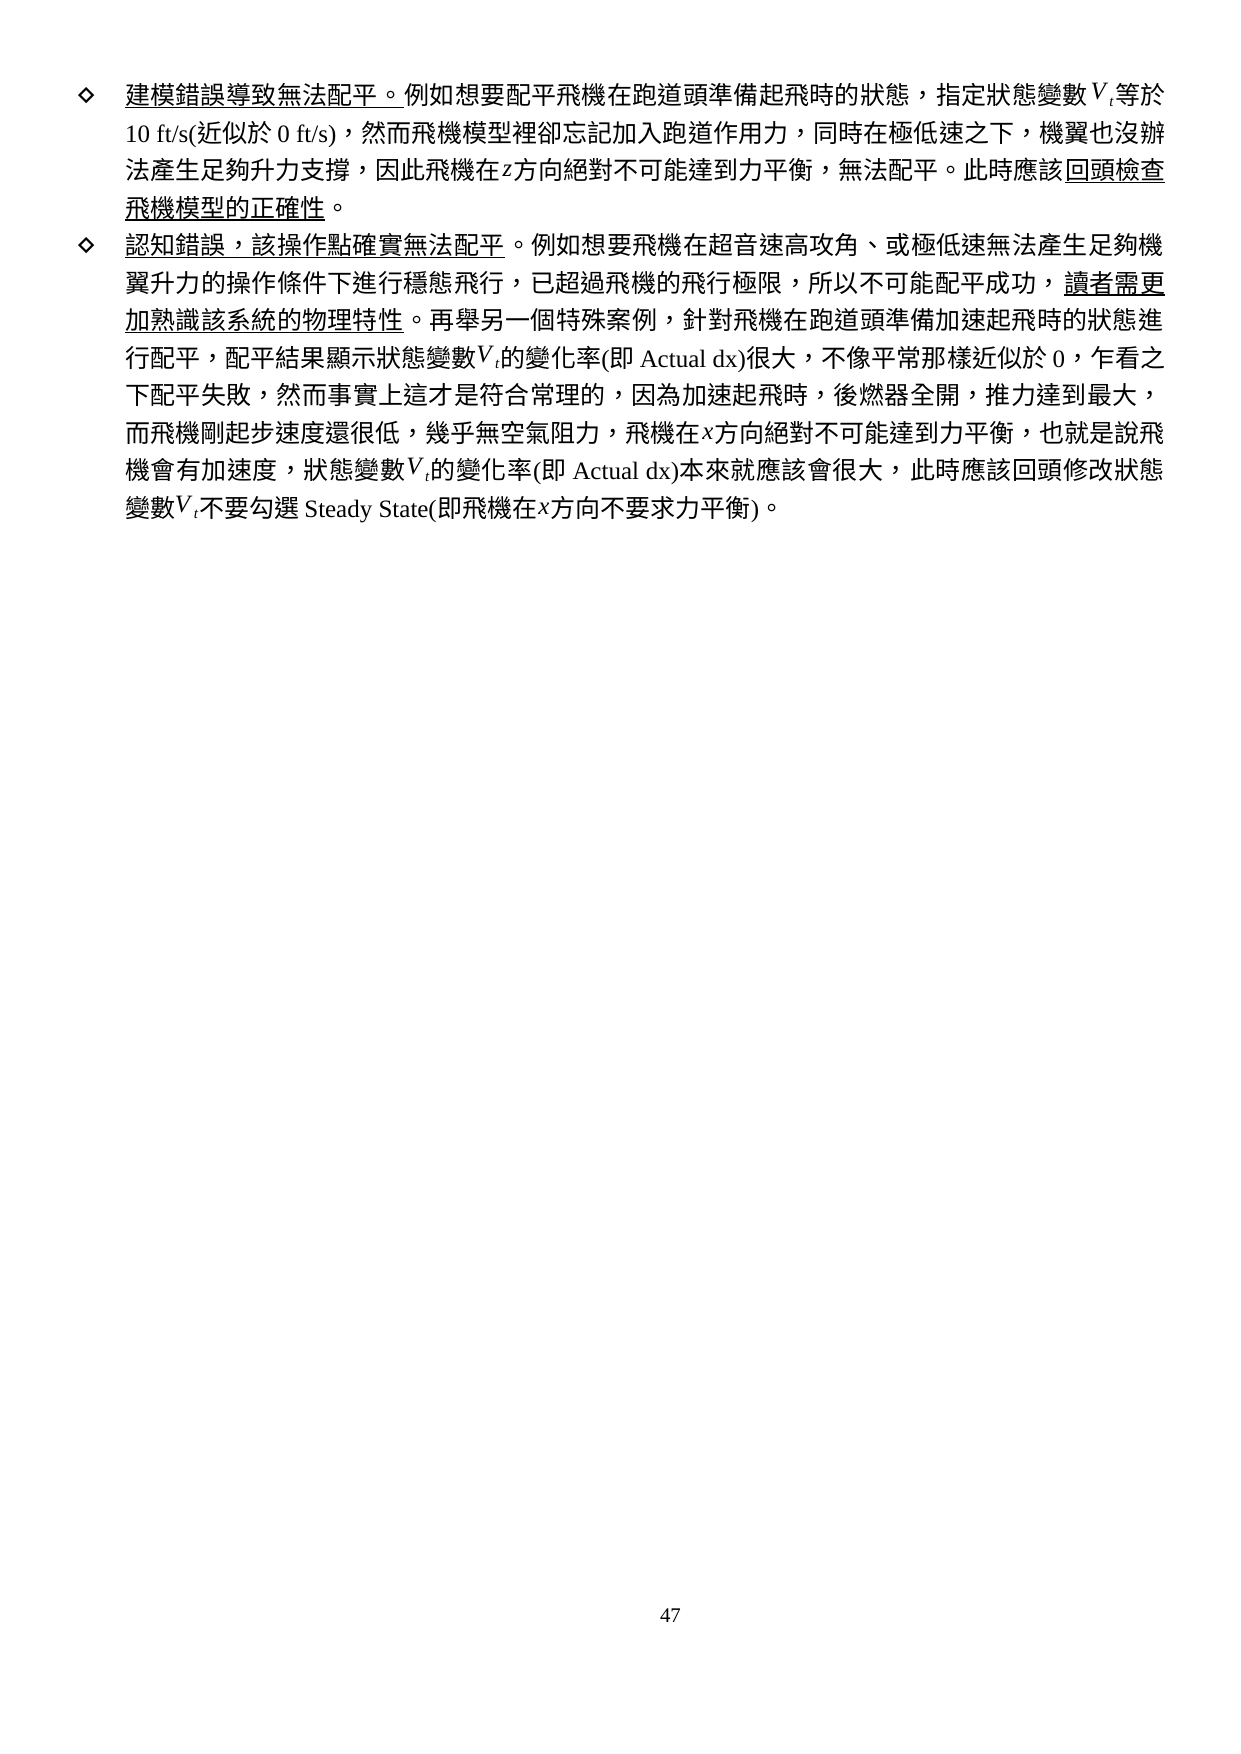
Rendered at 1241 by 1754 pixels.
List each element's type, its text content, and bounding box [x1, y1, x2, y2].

list 建模錯誤導致無法配平。例如想要配平飛機在跑道頭準備起飛時的狀態，指定狀態變數等於10 ft/s(近似於0 ft/s)，然而飛機模型裡卻忘記加入跑道作用力，同時在極低速之下，機翼也沒辦法產生足夠升力支撐，因此飛機在方向絕對不可能達到力平衡，無法配平。此時應該回頭檢查飛機模型的正確性。 [75, 75, 1165, 225]
list 認知錯誤，該操作點確實無法配平。例如想要飛機在超音速高攻角、或極低速無法產生足夠機翼升力的操作條件下進行穩態飛行，已超過飛機的飛行極限，所以不可能配平成功，讀者需更加熟識該系統的物理特性。再舉另一個特殊案例，針對飛機在跑道頭準備加速起飛時的狀態進行配平，配平結果顯示狀態變數的變化率(即Actual dx)很大，不像平常那樣近似於0，乍看之下配平失敗，然而事實上這才是符合常理的，因為加速起飛時，後燃器全開，推力達到最大，而飛機剛起步速度還很低，幾乎無空氣阻力，飛機在方向絕對不可能達到力平衡，也就是說飛機會有加速度，狀態變數的變化率(即Actual dx)本來就應該會很大，此時應該回頭修改狀態變數不要勾選Steady State(即飛機在方向不要求力平衡)。 [75, 225, 1165, 525]
